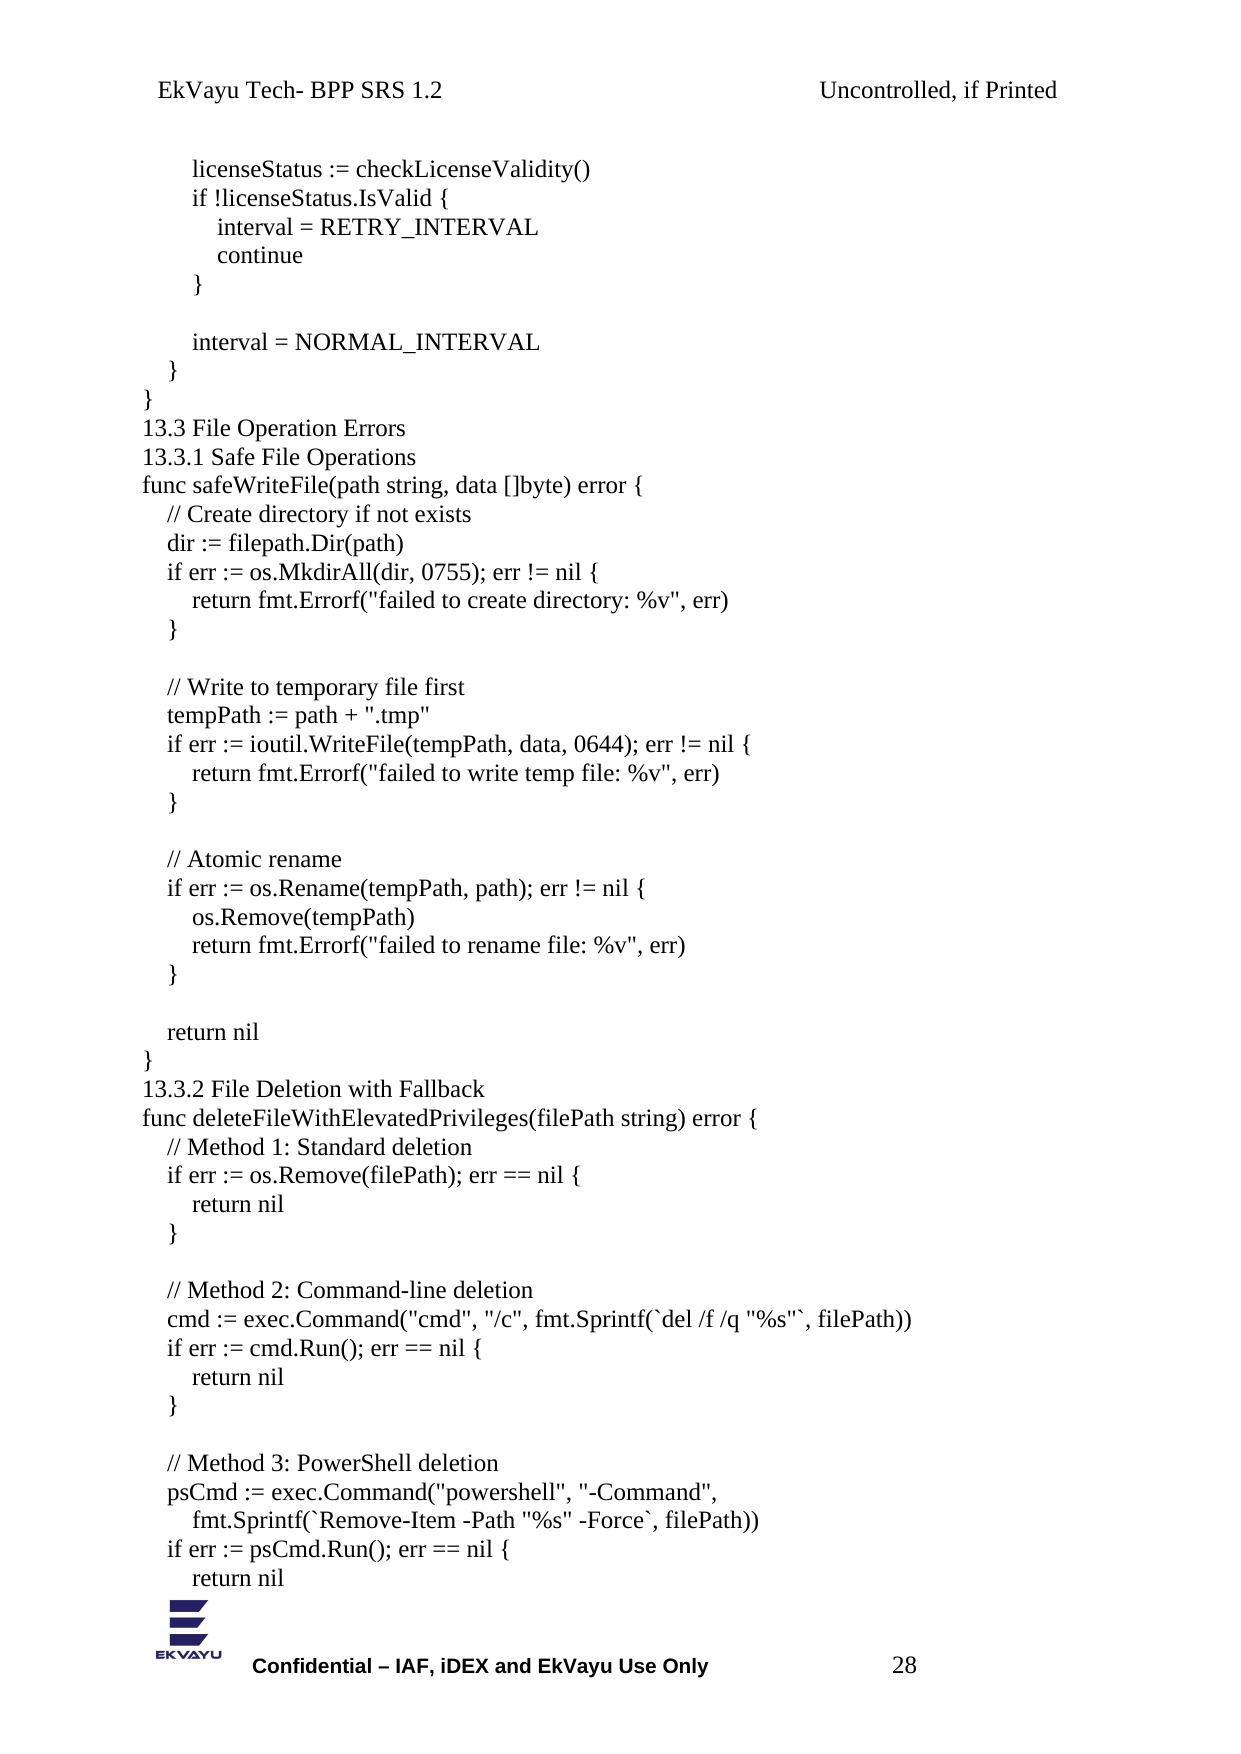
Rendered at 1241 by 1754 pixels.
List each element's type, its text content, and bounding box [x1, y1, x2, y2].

text } [142, 959, 1110, 988]
text if err := os.Rename(tempPath, path); err != nil { [142, 873, 1110, 902]
text // Method 2: Command-line deletion [142, 1275, 1110, 1304]
text interval = NORMAL_INTERVAL [142, 327, 1110, 355]
text // Atomic rename [142, 844, 1110, 873]
text } [142, 1218, 1110, 1247]
text } [142, 355, 1110, 384]
text dir := filepath.Dir(path) [142, 528, 1110, 557]
text cmd := exec.Command("cmd", "/c", fmt.Sprintf(`del /f /q "%s"`, filePath)) [142, 1304, 1110, 1333]
text if err := psCmd.Run(); err == nil { [142, 1534, 1110, 1563]
text } [142, 1390, 1110, 1419]
text // Create directory if not exists [142, 499, 1110, 528]
picture [141, 1592, 233, 1674]
text if err := os.Remove(filePath); err == nil { [142, 1160, 1110, 1189]
text } [142, 1045, 1110, 1074]
text if err := ioutil.WriteFile(tempPath, data, 0644); err != nil { [142, 729, 1110, 758]
text interval = RETRY_INTERVAL [142, 212, 1110, 240]
text } [142, 269, 1110, 298]
text 13.3.1 Safe File Operations [142, 442, 1110, 470]
text // Method 3: PowerShell deletion [142, 1448, 1110, 1477]
text fmt.Sprintf(`Remove-Item -Path "%s" -Force`, filePath)) [142, 1505, 1110, 1534]
text if err := cmd.Run(); err == nil { [142, 1333, 1110, 1362]
text return nil [142, 1563, 1110, 1592]
text 13.3 File Operation Errors [142, 413, 1110, 442]
text licenseStatus := checkLicenseValidity() [142, 154, 1110, 183]
text return nil [142, 1362, 1110, 1390]
text if !licenseStatus.IsValid { [142, 183, 1110, 212]
text psCmd := exec.Command("powershell", "-Command", [142, 1477, 1110, 1505]
text // Method 1: Standard deletion [142, 1132, 1110, 1160]
text } [142, 384, 1110, 413]
text 13.3.2 File Deletion with Fallback [142, 1074, 1110, 1103]
text func safeWriteFile(path string, data []byte) error { [142, 470, 1110, 499]
text } [142, 787, 1110, 815]
text return fmt.Errorf("failed to write temp file: %v", err) [142, 758, 1110, 787]
text func deleteFileWithElevatedPrivileges(filePath string) error { [142, 1103, 1110, 1132]
text continue [142, 240, 1110, 269]
text return nil [142, 1189, 1110, 1218]
text tempPath := path + ".tmp" [142, 700, 1110, 729]
text os.Remove(tempPath) [142, 902, 1110, 930]
text return fmt.Errorf("failed to create directory: %v", err) [142, 585, 1110, 614]
text return fmt.Errorf("failed to rename file: %v", err) [142, 930, 1110, 959]
text // Write to temporary file first [142, 672, 1110, 700]
text return nil [142, 1017, 1110, 1045]
text if err := os.MkdirAll(dir, 0755); err != nil { [142, 557, 1110, 585]
text } [142, 614, 1110, 643]
